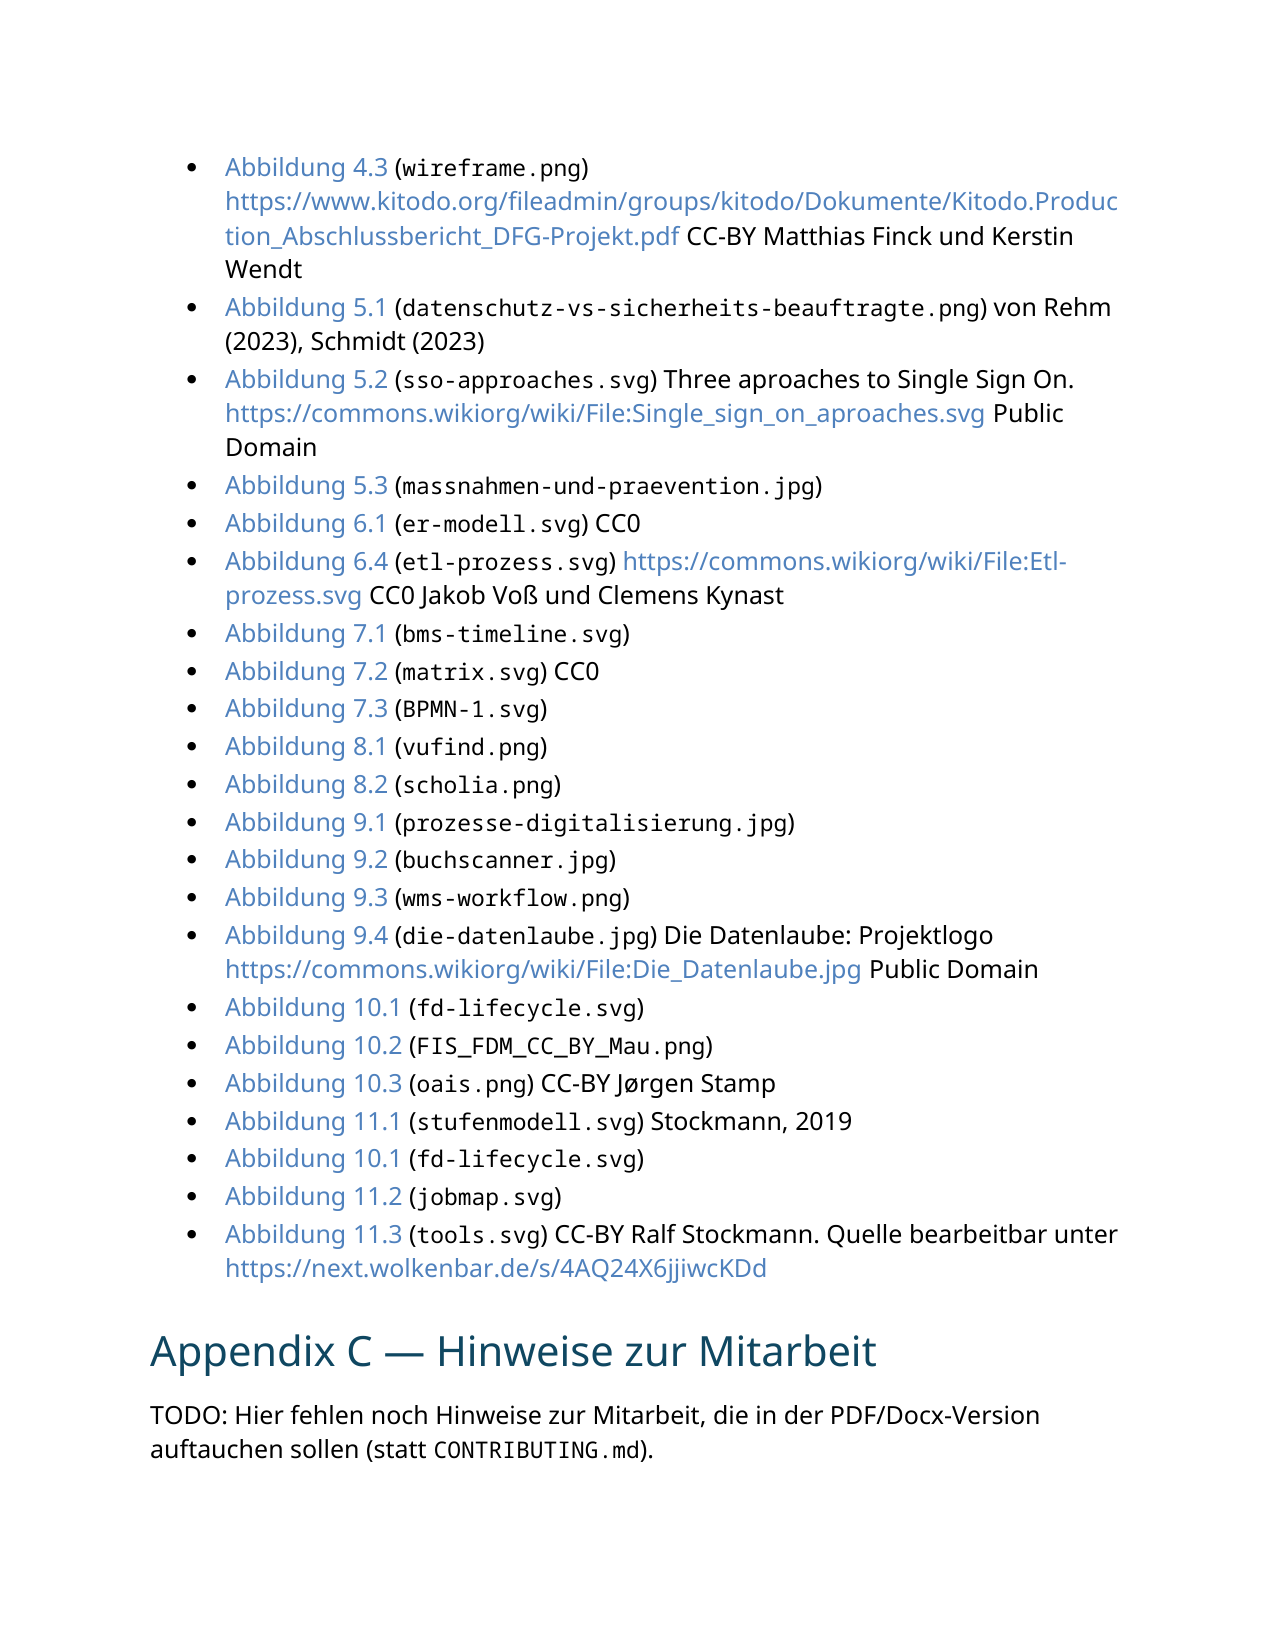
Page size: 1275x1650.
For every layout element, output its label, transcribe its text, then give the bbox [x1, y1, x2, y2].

list Abbildung 10.2 (FIS_FDM_CC_BY_Mau.png) [187, 1027, 1125, 1062]
list Abbildung 5.1 (datenschutz-vs-sicherheits-beauftragte.png) von Rehm (2023), Schmidt (2023) [187, 290, 1125, 358]
list Abbildung 9.3 (wms-workflow.png) [187, 880, 1125, 914]
list Abbildung 10.3 (oais.png) CC-BY Jørgen Stamp [187, 1065, 1125, 1099]
list Abbildung 6.4 (etl-prozess.svg) https://commons.wikiorg/wiki/File:Etl-prozess.svg CC0 Jakob Voß und Clemens Kynast [187, 543, 1125, 612]
list Abbildung 8.2 (scholia.png) [187, 767, 1125, 801]
list Abbildung 7.2 (matrix.svg) CC0 [187, 653, 1125, 687]
list Abbildung 9.1 (prozesse-digitalisierung.jpg) [187, 804, 1125, 838]
list Abbildung 5.2 (sso-approaches.svg) Three aproaches to Single Sign On. https://commons.wikiorg/wiki/File:Single_sign_on_aproaches.svg Public Domain [187, 362, 1125, 464]
list Abbildung 11.2 (jobmap.svg) [187, 1179, 1125, 1213]
list Abbildung 7.1 (bms-timeline.svg) [187, 615, 1125, 649]
text TODO: Hier fehlen noch Hinweise zur Mitarbeit, die in der PDF/Docx-Version auftauchen sollen (statt CONTRIBUTING.md). [150, 1398, 1125, 1466]
list Abbildung 8.1 (vufind.png) [187, 729, 1125, 763]
list Abbildung 10.1 (fd-lifecycle.svg) [187, 990, 1125, 1024]
list Abbildung 9.2 (buchscanner.jpg) [187, 842, 1125, 876]
list Abbildung 11.1 (stufenmodell.svg) Stockmann, 2019 [187, 1103, 1125, 1137]
list Abbildung 10.1 (fd-lifecycle.svg) [187, 1141, 1125, 1175]
subtitle Appendix C — Hinweise zur Mitarbeit [150, 1322, 1125, 1379]
list Abbildung 7.3 (BPMN-1.svg) [187, 691, 1125, 725]
list Abbildung 6.1 (er-modell.svg) CC0 [187, 506, 1125, 540]
list Abbildung 5.3 (massnahmen-und-praevention.jpg) [187, 468, 1125, 502]
list Abbildung 9.4 (die-datenlaube.jpg) Die Datenlaube: Projektlogo https://commons.wikiorg/wiki/File:Die_Datenlaube.jpg Public Domain [187, 918, 1125, 986]
list Abbildung 4.3 (wireframe.png) https://www.kitodo.org/fileadmin/groups/kitodo/Dokumente/Kitodo.Production_Abschlussbericht_DFG-Projekt.pdf CC-BY Matthias Finck und Kerstin Wendt [187, 150, 1125, 286]
list Abbildung 11.3 (tools.svg) CC-BY Ralf Stockmann. Quelle bearbeitbar unter https://next.wolkenbar.de/s/4AQ24X6jjiwcKDd [187, 1217, 1125, 1285]
